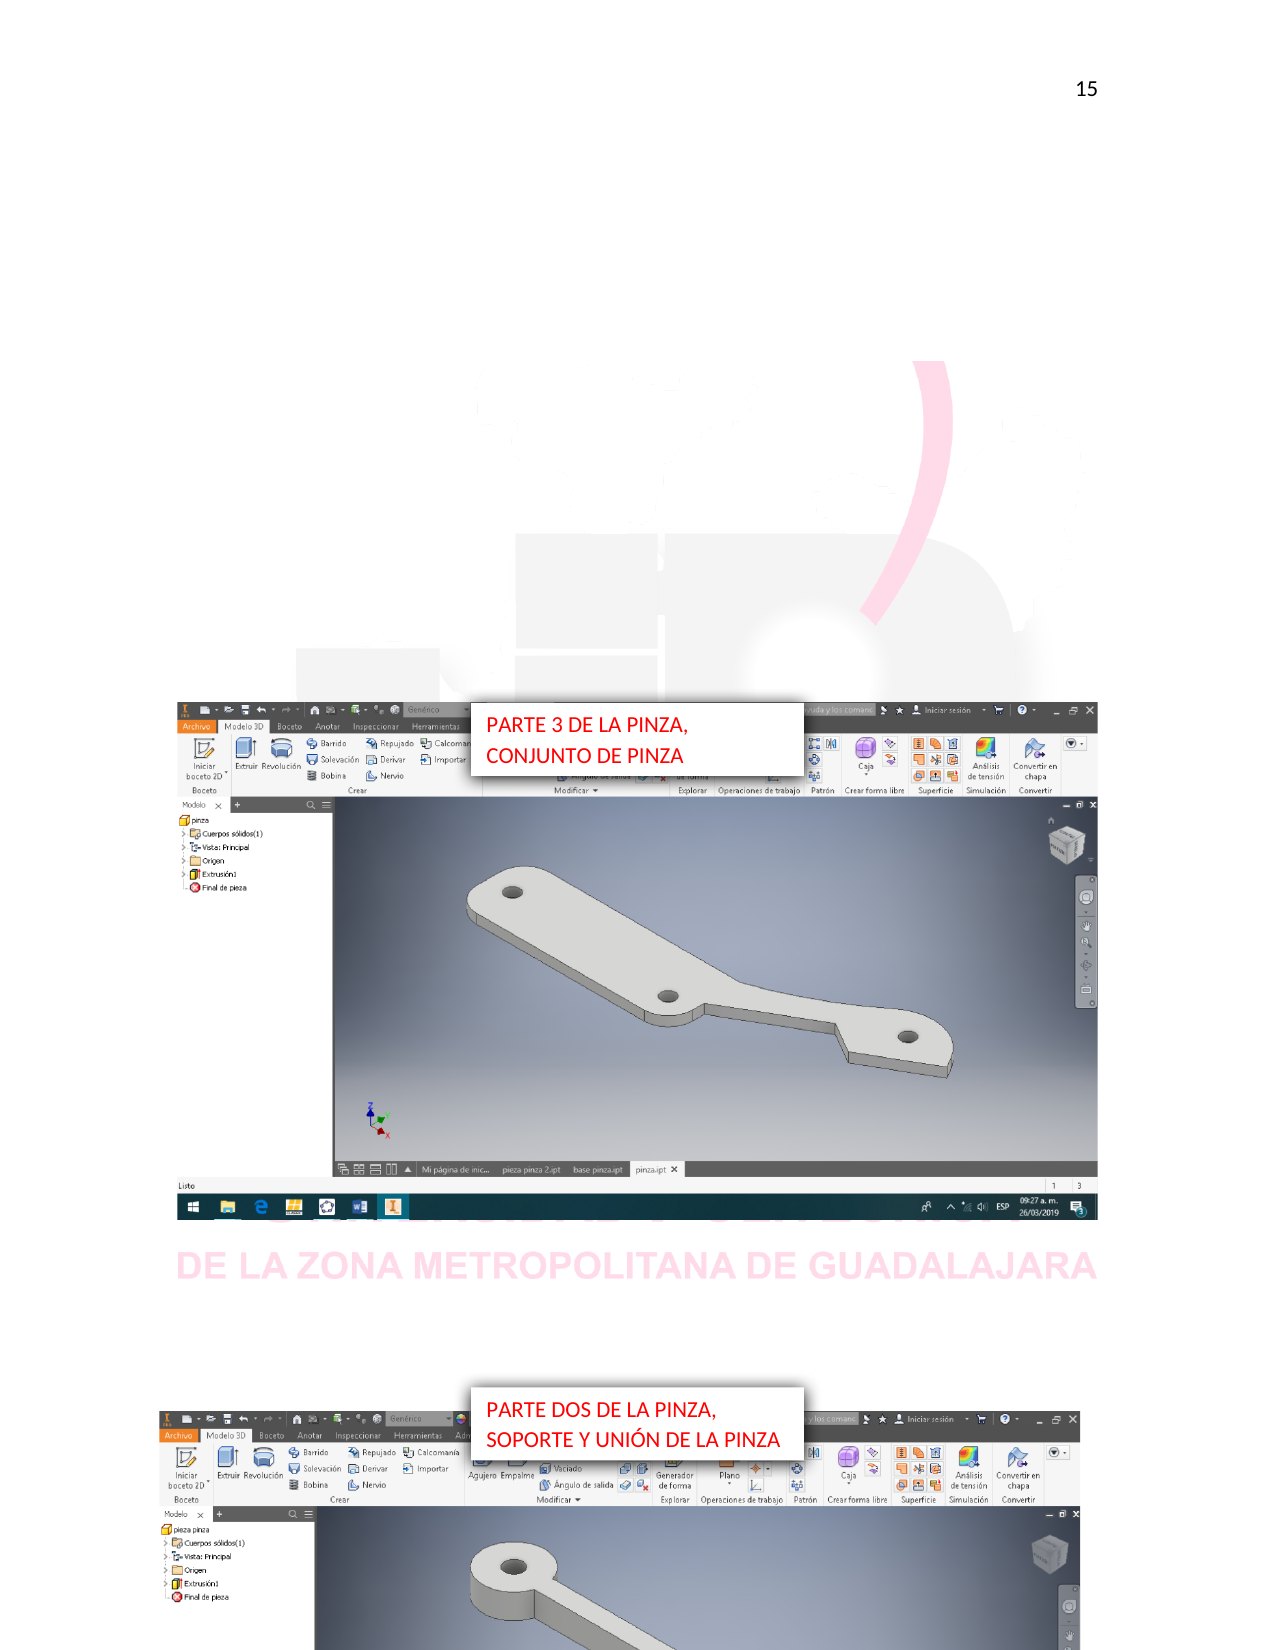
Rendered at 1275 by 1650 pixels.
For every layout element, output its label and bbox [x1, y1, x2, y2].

picture [177, 702, 1098, 1220]
picture [159, 1411, 1080, 1650]
picture [385, 1199, 401, 1215]
